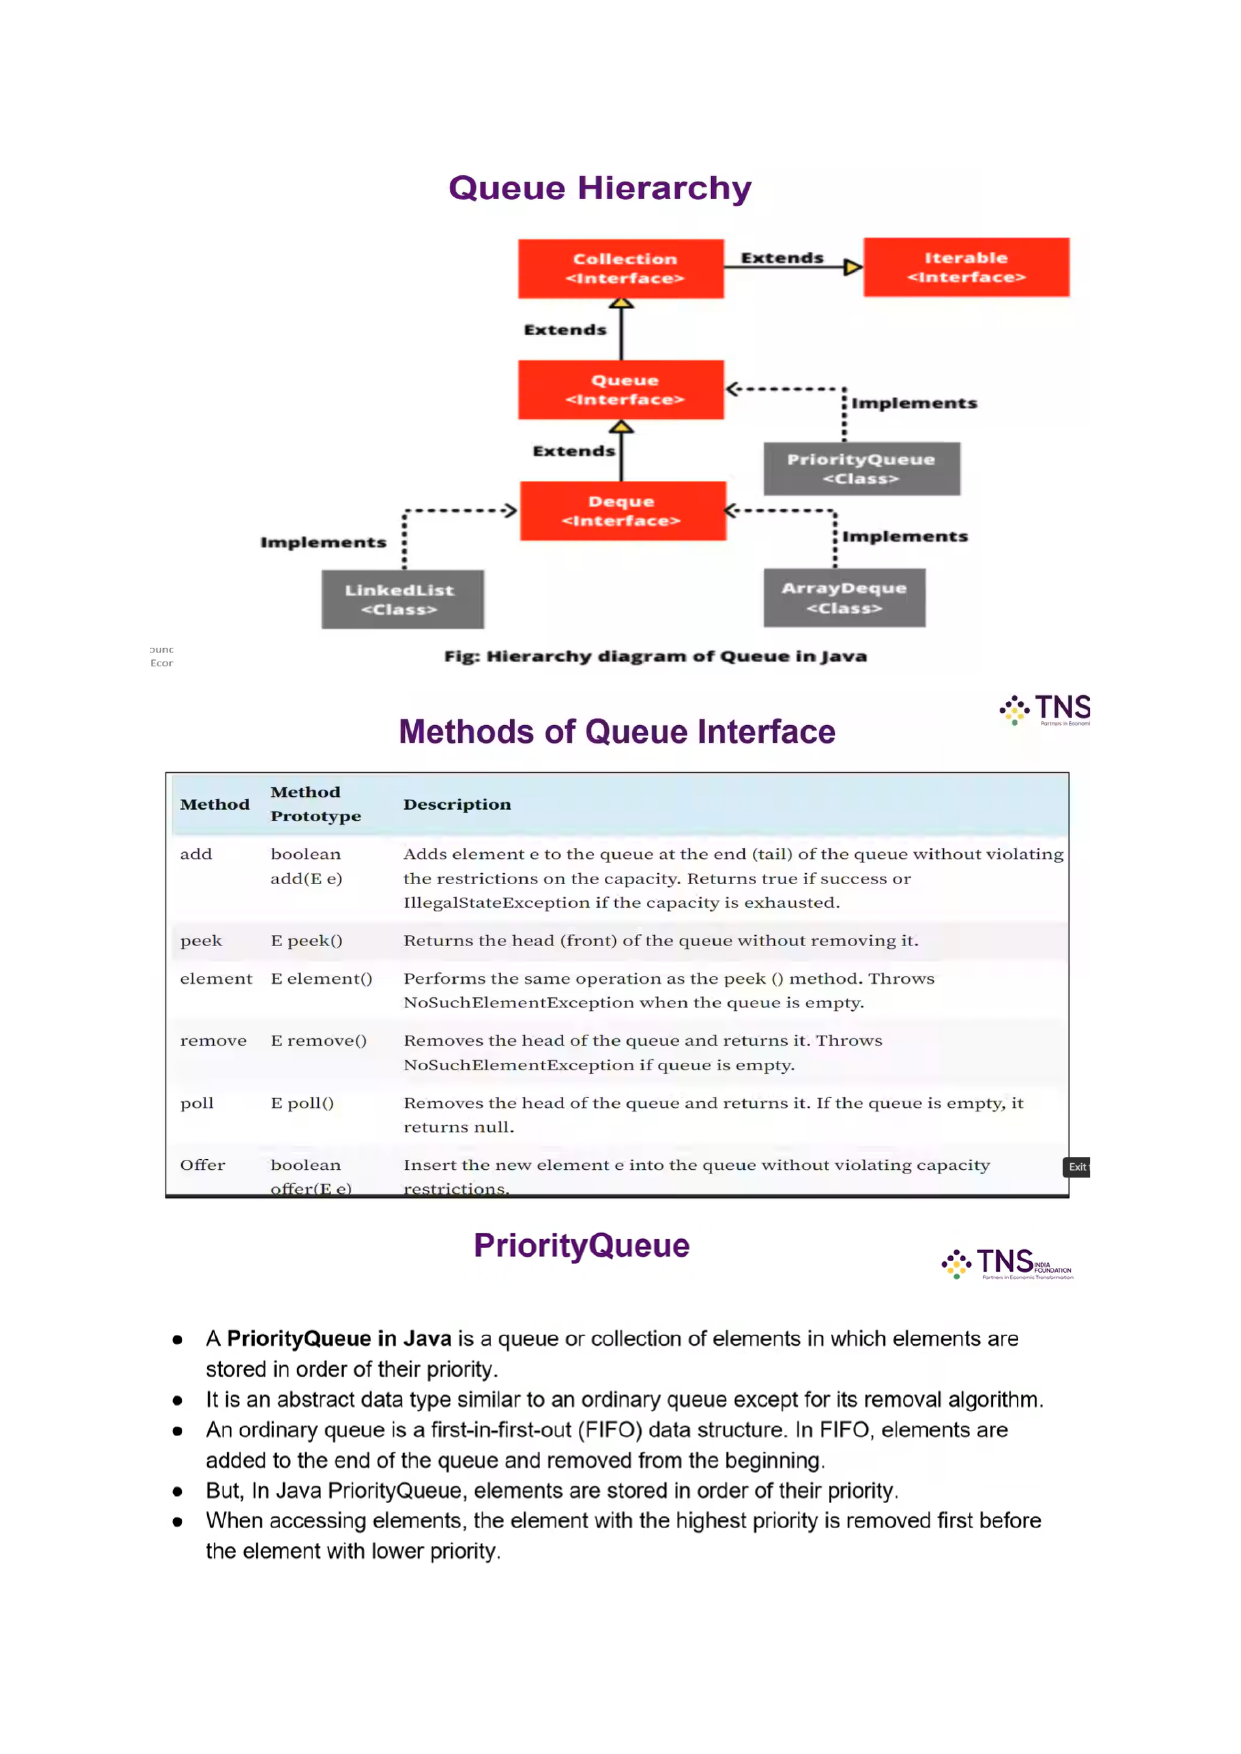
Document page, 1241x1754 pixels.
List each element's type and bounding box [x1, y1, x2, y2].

picture [150, 1220, 1091, 1577]
picture [150, 692, 1091, 1201]
picture [150, 150, 1090, 674]
